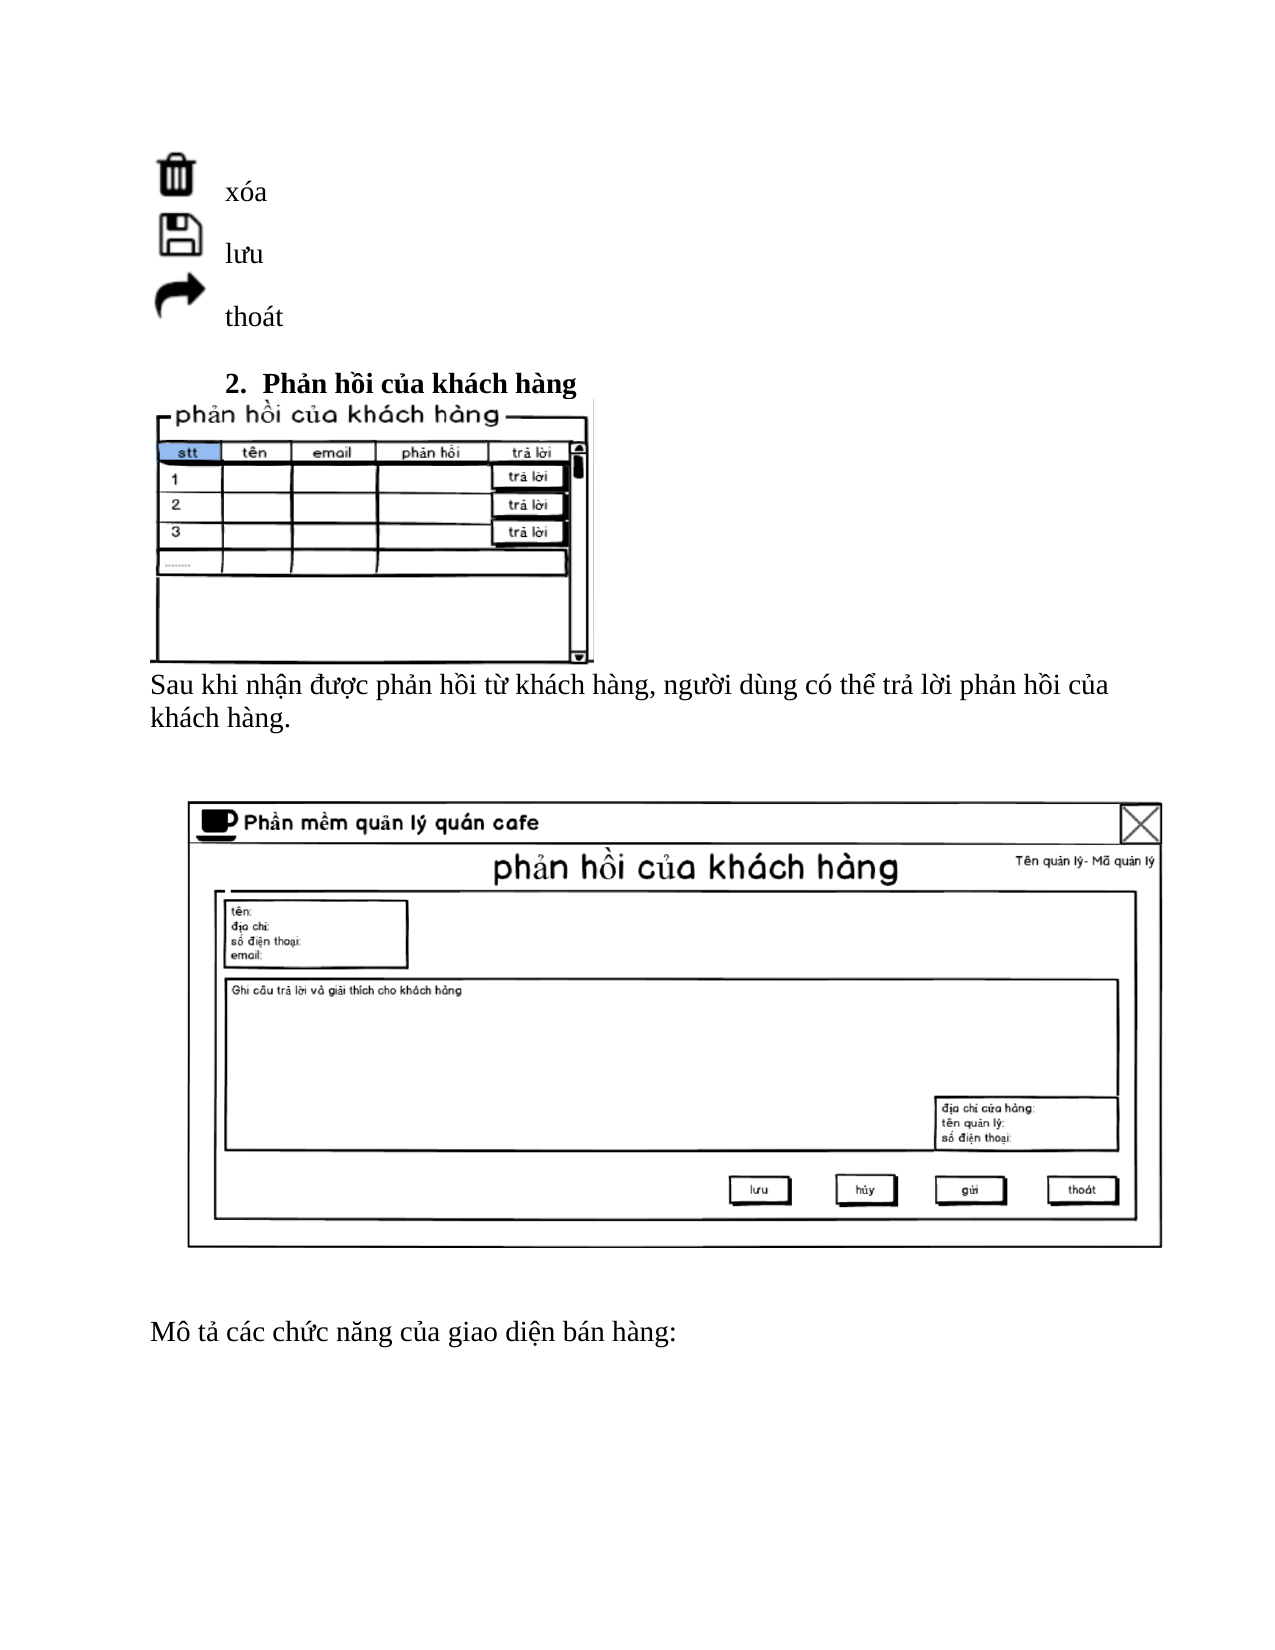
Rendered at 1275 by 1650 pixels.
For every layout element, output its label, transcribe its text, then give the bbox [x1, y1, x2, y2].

text Sau khi nhận được phản hồi từ khách hàng, người dùng có thể trả lời phản hồi của khách hàng. [150, 667, 1125, 734]
picture [150, 399, 594, 667]
text thoát [150, 270, 1125, 332]
picture [150, 270, 212, 327]
text Mô tả các chức năng của giao diện bán hàng: [150, 1314, 1125, 1348]
text xóa [150, 150, 1125, 207]
picture [150, 150, 206, 202]
picture [187, 801, 1163, 1248]
text lưu [150, 207, 1125, 270]
list Phản hồi của khách hàng [225, 366, 1125, 399]
picture [150, 207, 209, 264]
